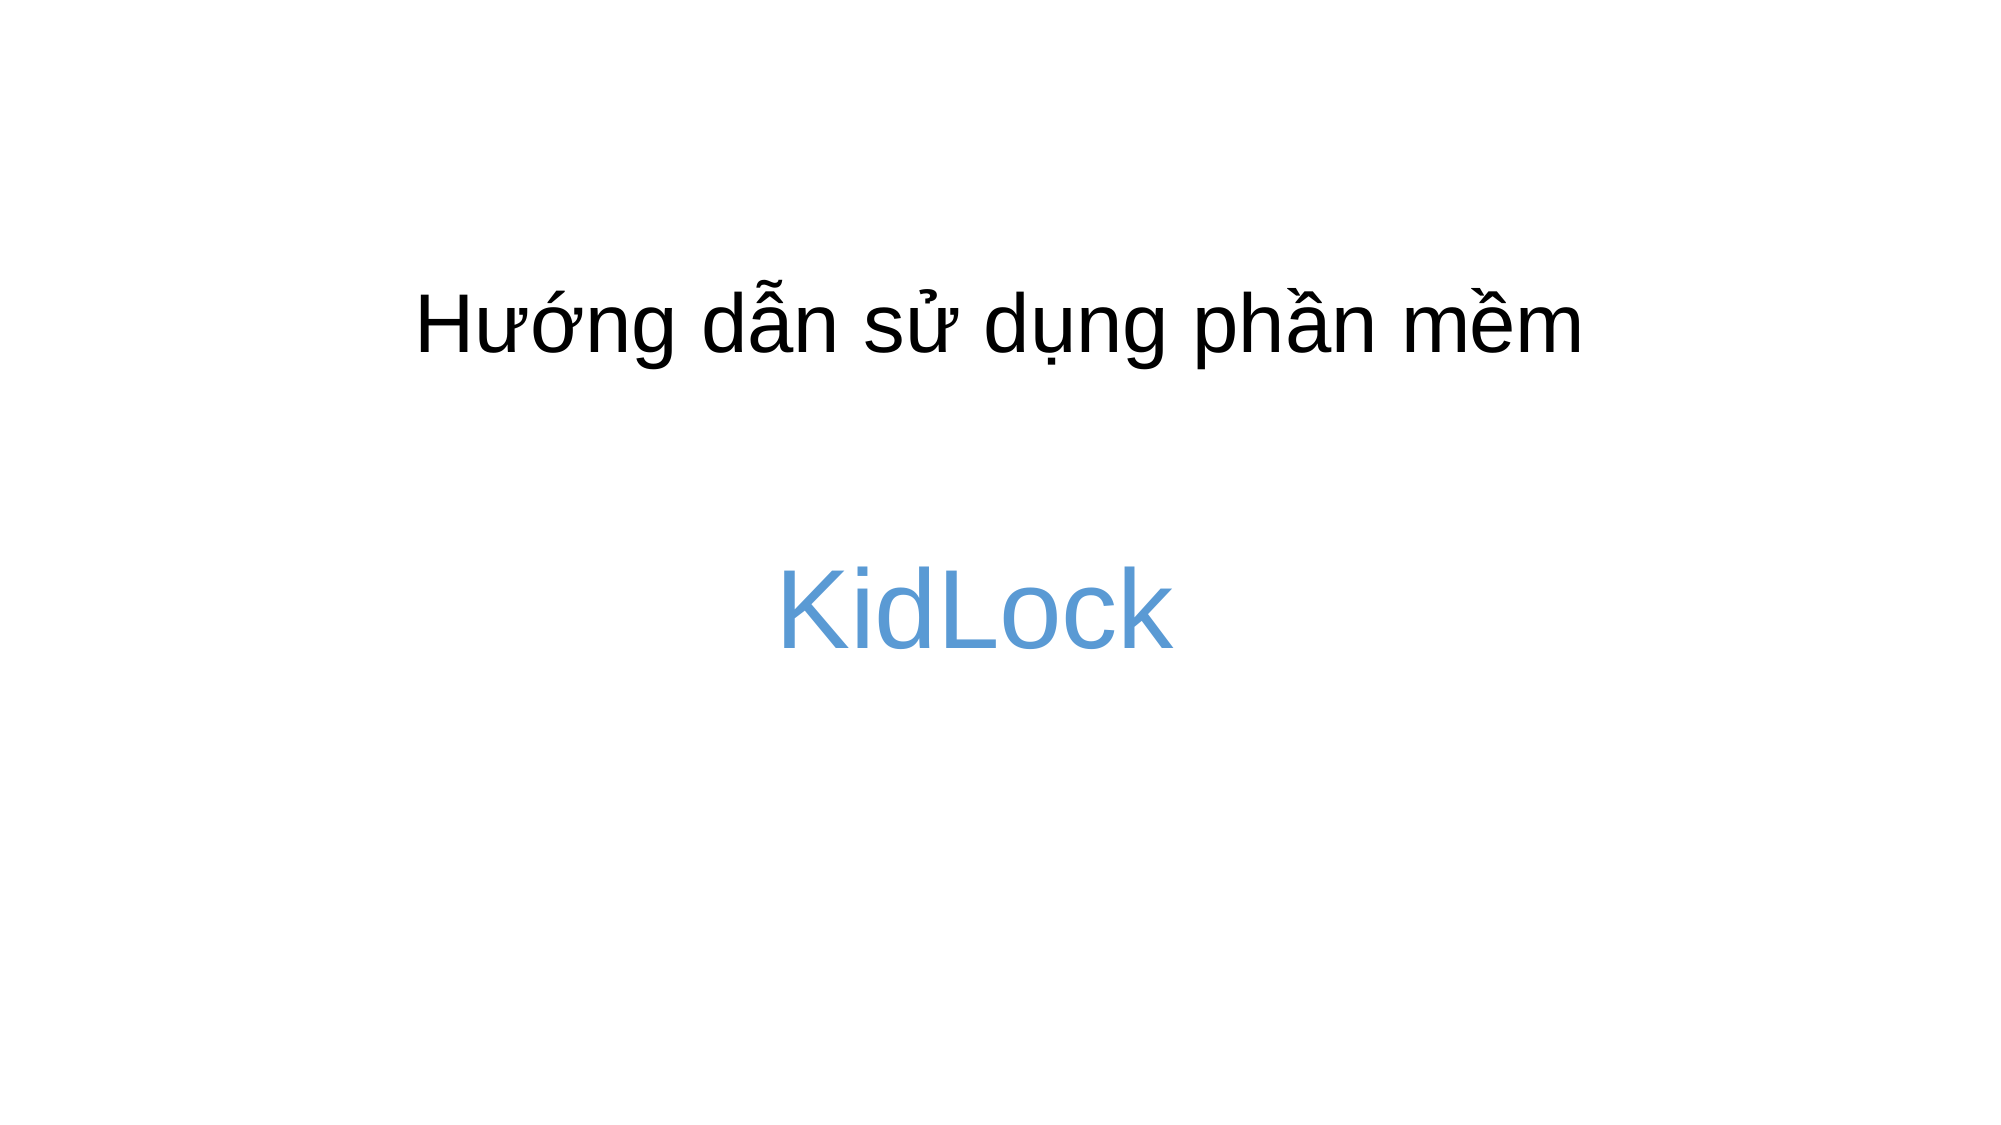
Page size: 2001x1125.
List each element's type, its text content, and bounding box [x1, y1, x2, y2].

text Hướng dẫn sử dụng phần mềm [325, 274, 1675, 370]
title KidLock [274, 543, 1675, 673]
